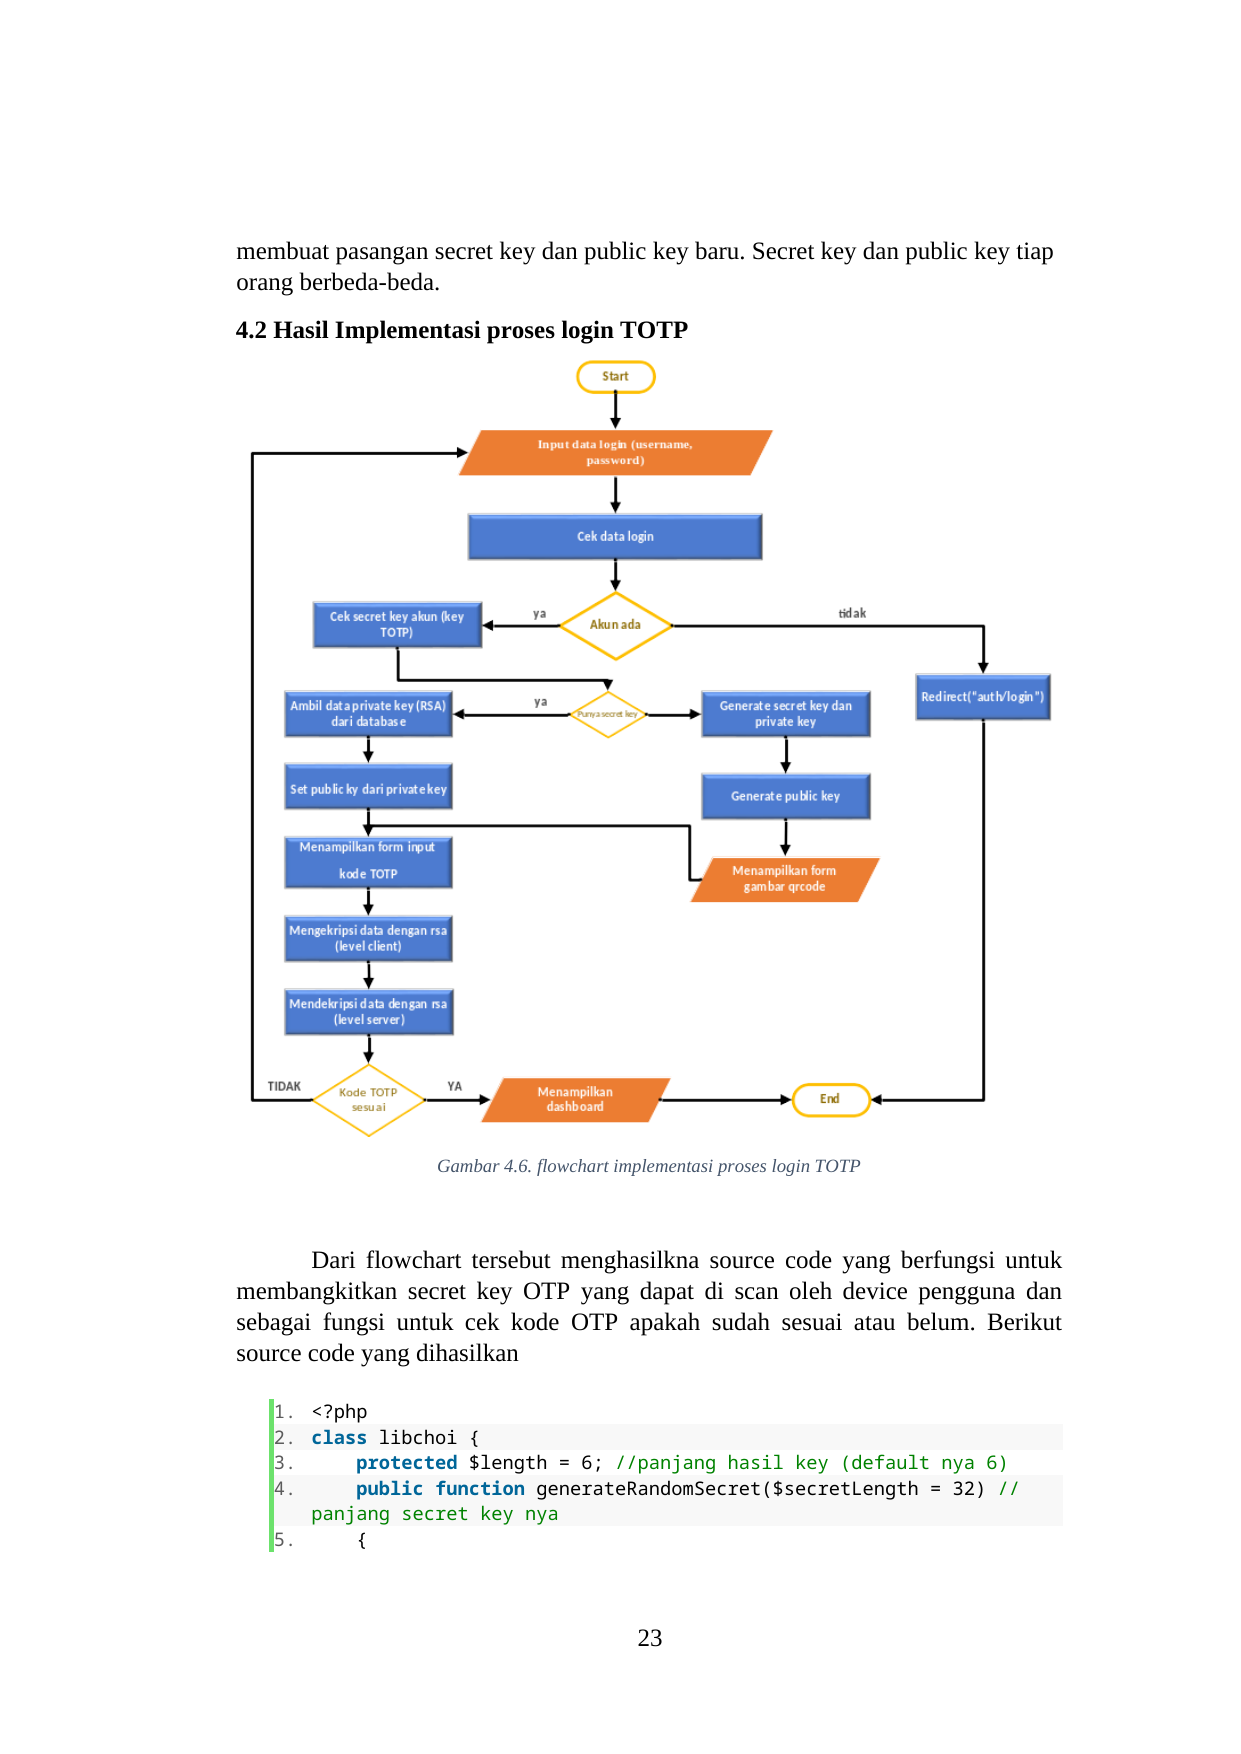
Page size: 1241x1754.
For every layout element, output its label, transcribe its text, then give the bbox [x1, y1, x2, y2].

subtitle Hasil Implementasi proses login TOTP [236, 315, 1056, 344]
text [236, 236, 1056, 296]
list public function generateRandomSecret($secretLength = 32) //panjang secret key nya [274, 1475, 1063, 1526]
text Dari flowchart tersebut menghasilkna source code yang berfungsi untuk membangkitkan secret key OTP yang dapat di scan oleh device pengguna dan sebagai fungsi untuk cek kode OTP apakah sudah sesuai atau belum. Berikut source code yang dihasilkan [236, 1245, 1063, 1367]
list { [274, 1526, 1063, 1552]
list protected $length = 6; //panjang hasil key (default nya 6) [274, 1450, 1063, 1475]
list <?php [274, 1399, 1063, 1424]
list class libchoi { [274, 1424, 1063, 1450]
